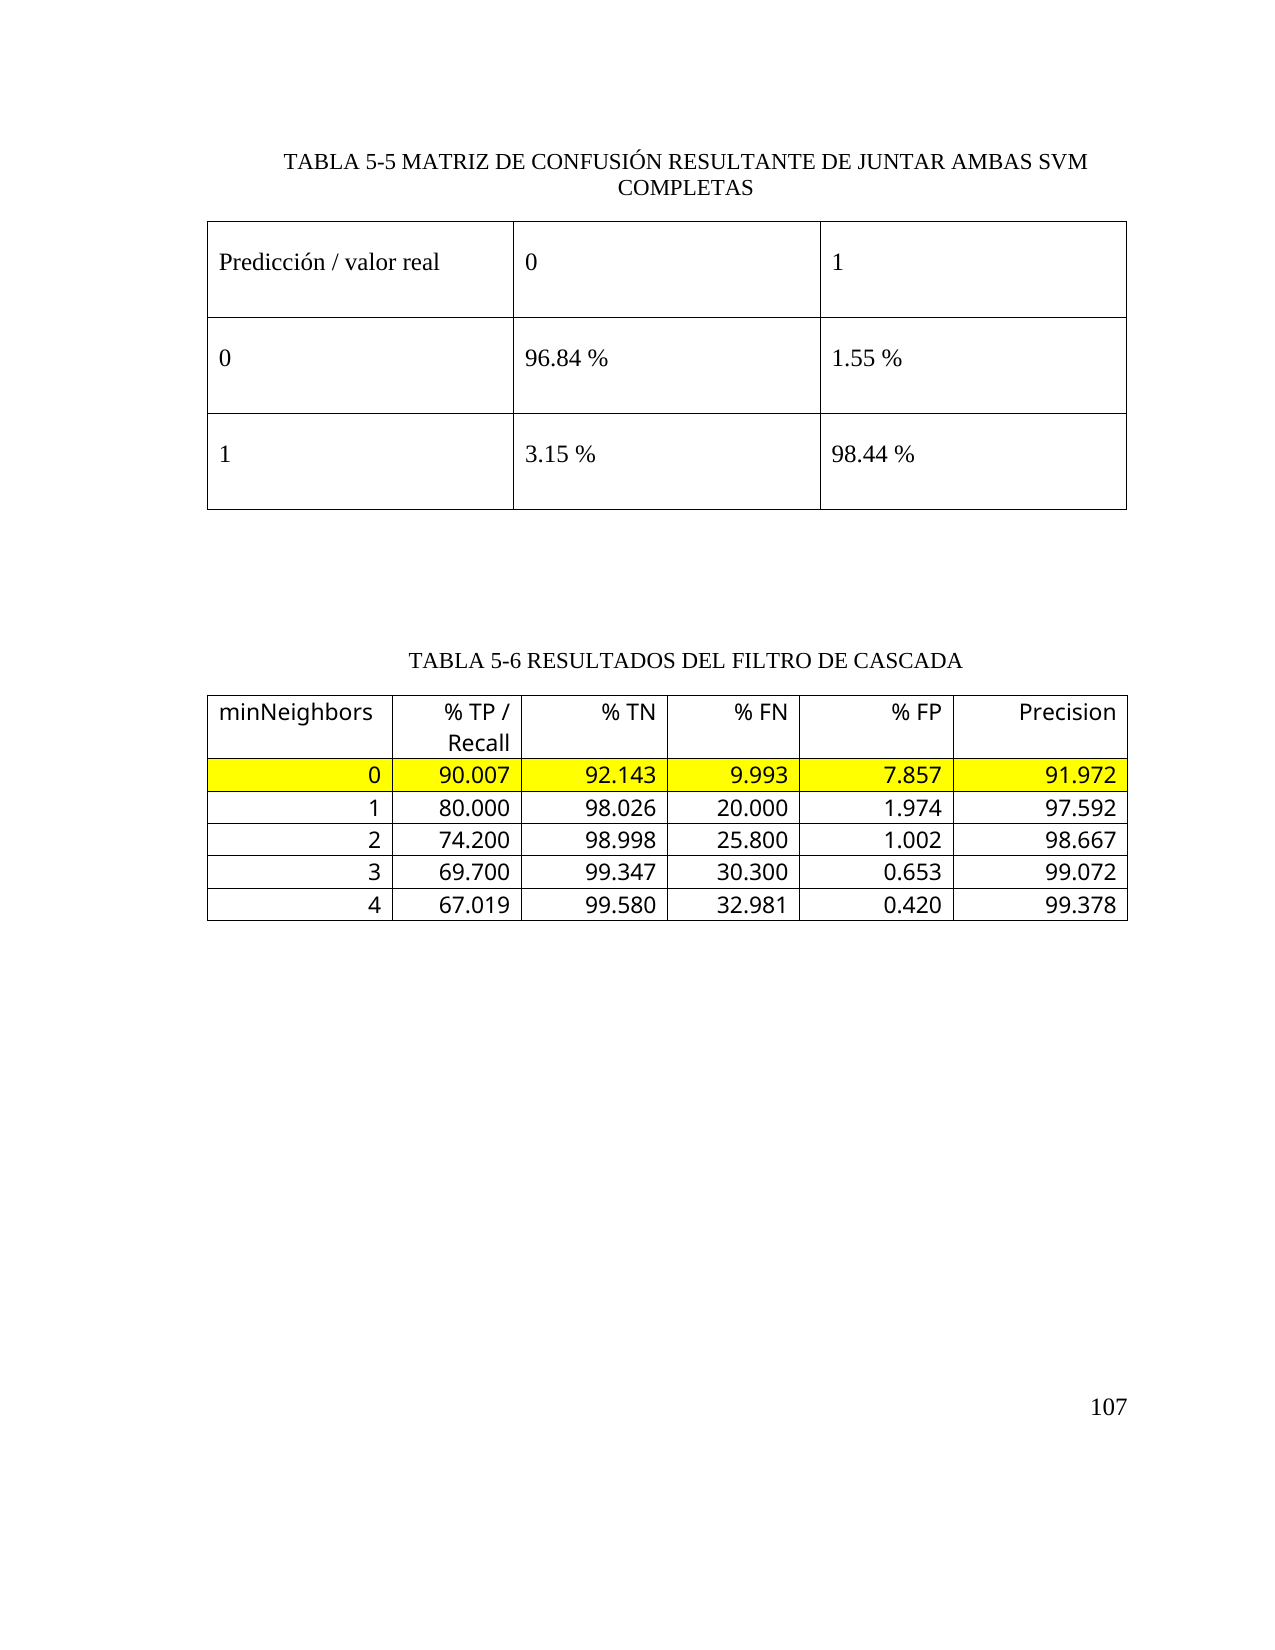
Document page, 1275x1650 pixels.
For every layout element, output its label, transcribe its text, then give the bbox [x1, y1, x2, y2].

table_cell 1 [208, 414, 513, 509]
table_cell 3.15 % [514, 414, 820, 509]
table_cell 91.972 [954, 759, 1127, 791]
table_cell 90.007 [393, 759, 521, 791]
table_cell 98.026 [522, 792, 667, 823]
table_cell 96.84 % [514, 318, 820, 413]
table_cell 1.002 [800, 824, 953, 855]
text Tabla 5-5 Matriz de confusión resultante de juntar ambas svm completas [244, 148, 1127, 200]
table_cell 99.580 [522, 889, 667, 920]
text Tabla 5-6 Resultados del filtro de cascada [244, 648, 1127, 674]
table_cell 98.667 [954, 824, 1127, 855]
table_header % FN [668, 696, 799, 758]
table_header Precision [954, 696, 1127, 758]
table_cell 7.857 [800, 759, 953, 791]
table_cell 0.420 [800, 889, 953, 920]
table_cell 69.700 [393, 856, 521, 887]
table_header minNeighbors [208, 696, 392, 758]
table_header % TN [522, 696, 667, 758]
table_header Predicción / valor real [208, 222, 513, 317]
table_cell 97.592 [954, 792, 1127, 823]
table_cell 20.000 [668, 792, 799, 823]
table_cell 74.200 [393, 824, 521, 855]
table_cell 1.55 % [821, 318, 1126, 413]
table_cell 99.347 [522, 856, 667, 887]
table_cell 99.072 [954, 856, 1127, 887]
table_cell 1.974 [800, 792, 953, 823]
table_header % TP / Recall [393, 696, 521, 758]
table_cell 0 [208, 318, 513, 413]
table_cell 92.143 [522, 759, 667, 791]
table_cell 2 [208, 824, 392, 855]
table_cell 30.300 [668, 856, 799, 887]
table_cell 4 [208, 889, 392, 920]
table_cell 0.653 [800, 856, 953, 887]
table_cell 99.378 [954, 889, 1127, 920]
table_cell 1 [208, 792, 392, 823]
table_cell 3 [208, 856, 392, 887]
table_cell 80.000 [393, 792, 521, 823]
table_cell 0 [208, 759, 392, 791]
table_header 1 [821, 222, 1126, 317]
table_header % FP [800, 696, 953, 758]
table_cell 25.800 [668, 824, 799, 855]
table_cell 9.993 [668, 759, 799, 791]
table_header 0 [514, 222, 820, 317]
table_cell 98.44 % [821, 414, 1126, 509]
table_cell 32.981 [668, 889, 799, 920]
table_cell 67.019 [393, 889, 521, 920]
table_cell 98.998 [522, 824, 667, 855]
